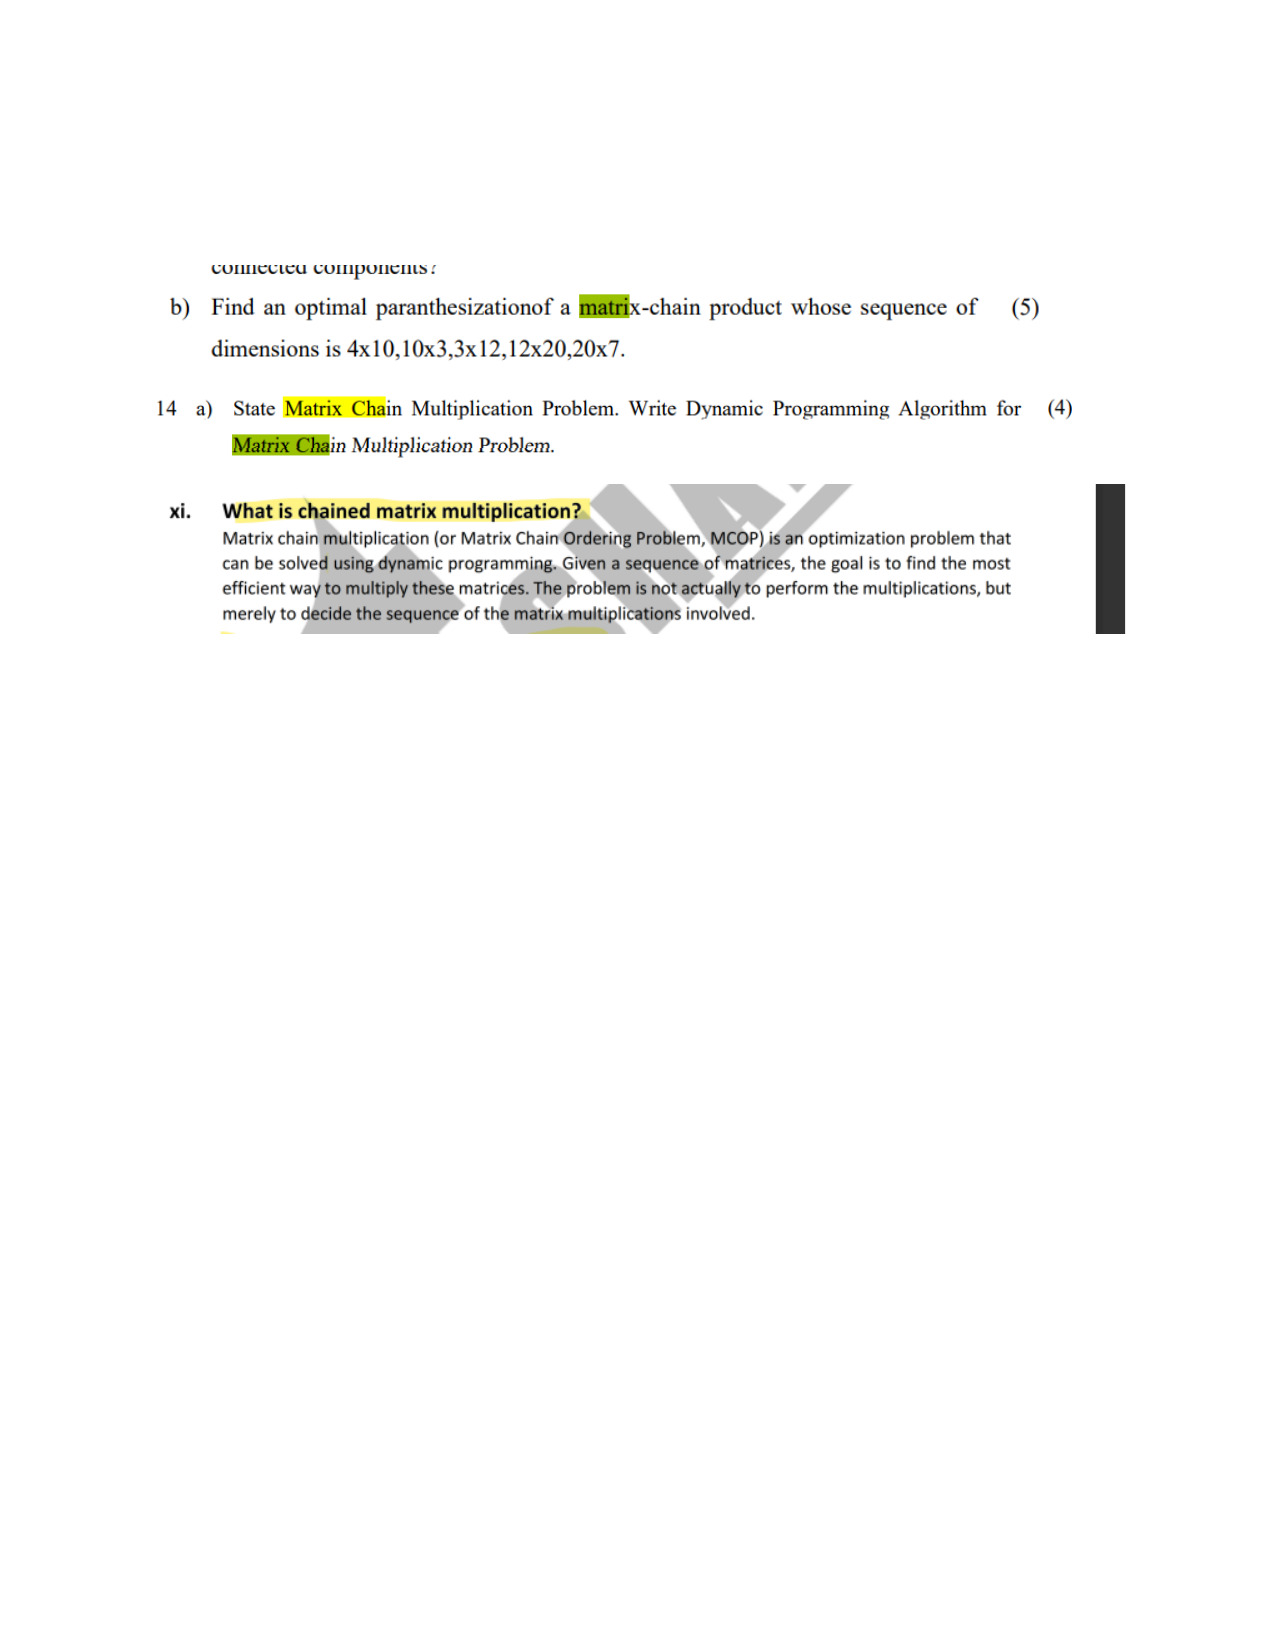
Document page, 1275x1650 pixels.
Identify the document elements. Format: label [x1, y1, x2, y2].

picture [150, 484, 1125, 634]
picture [150, 265, 1125, 369]
picture [150, 387, 1125, 466]
